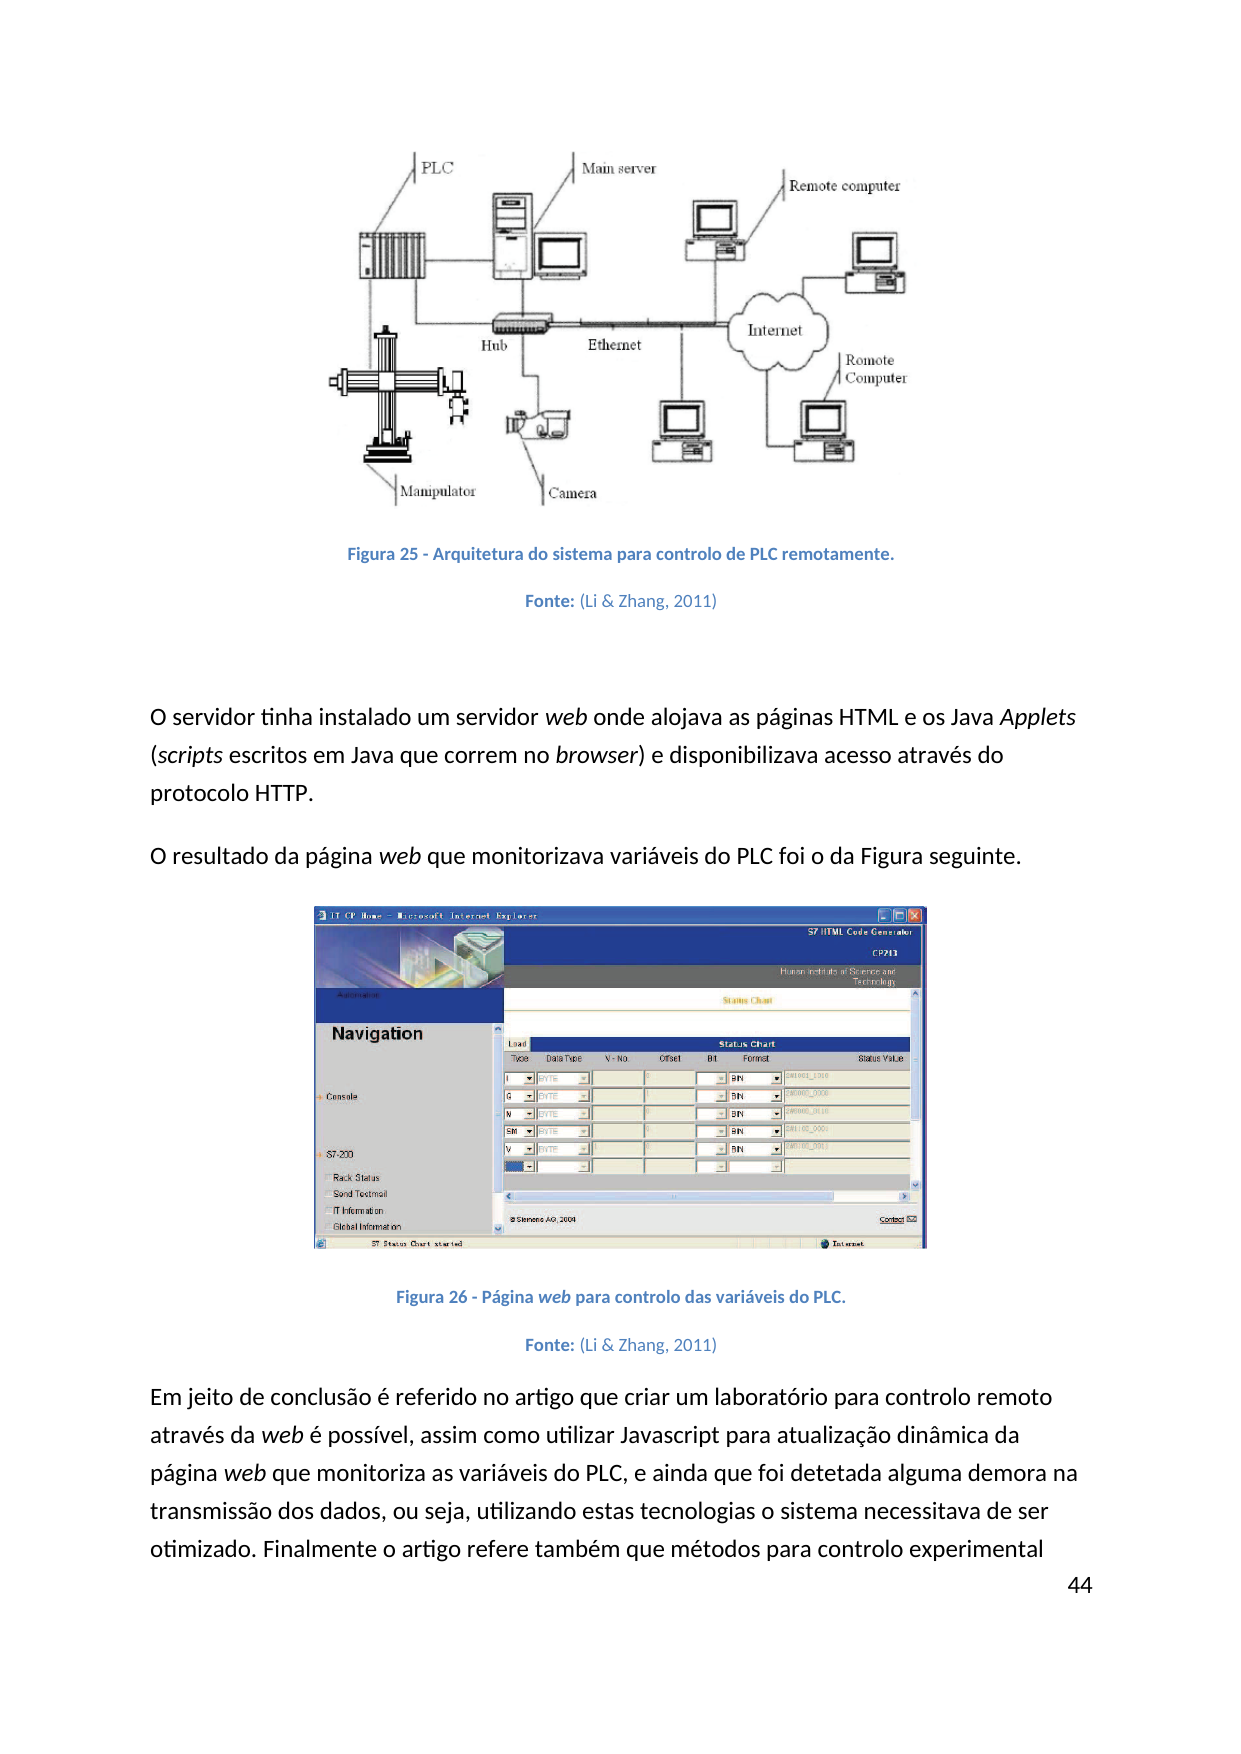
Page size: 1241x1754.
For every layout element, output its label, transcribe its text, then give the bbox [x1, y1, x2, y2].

text Fonte: (Li & Zhang, 2011) [150, 1333, 1092, 1356]
text Fonte: (Li & Zhang, 2011) [150, 589, 1092, 612]
picture [318, 150, 924, 509]
text O servidor tinha instalado um servidor web onde alojava as páginas HTML e os Java Applets (scripts escritos em Java que correm no browser) e disponibilizava acesso através do protocolo HTTP. [150, 701, 1092, 807]
picture [311, 903, 932, 1253]
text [150, 1381, 1092, 1564]
text O resultado da página web que monitorizava variáveis do PLC foi o da Figura seguinte. [150, 840, 1092, 871]
